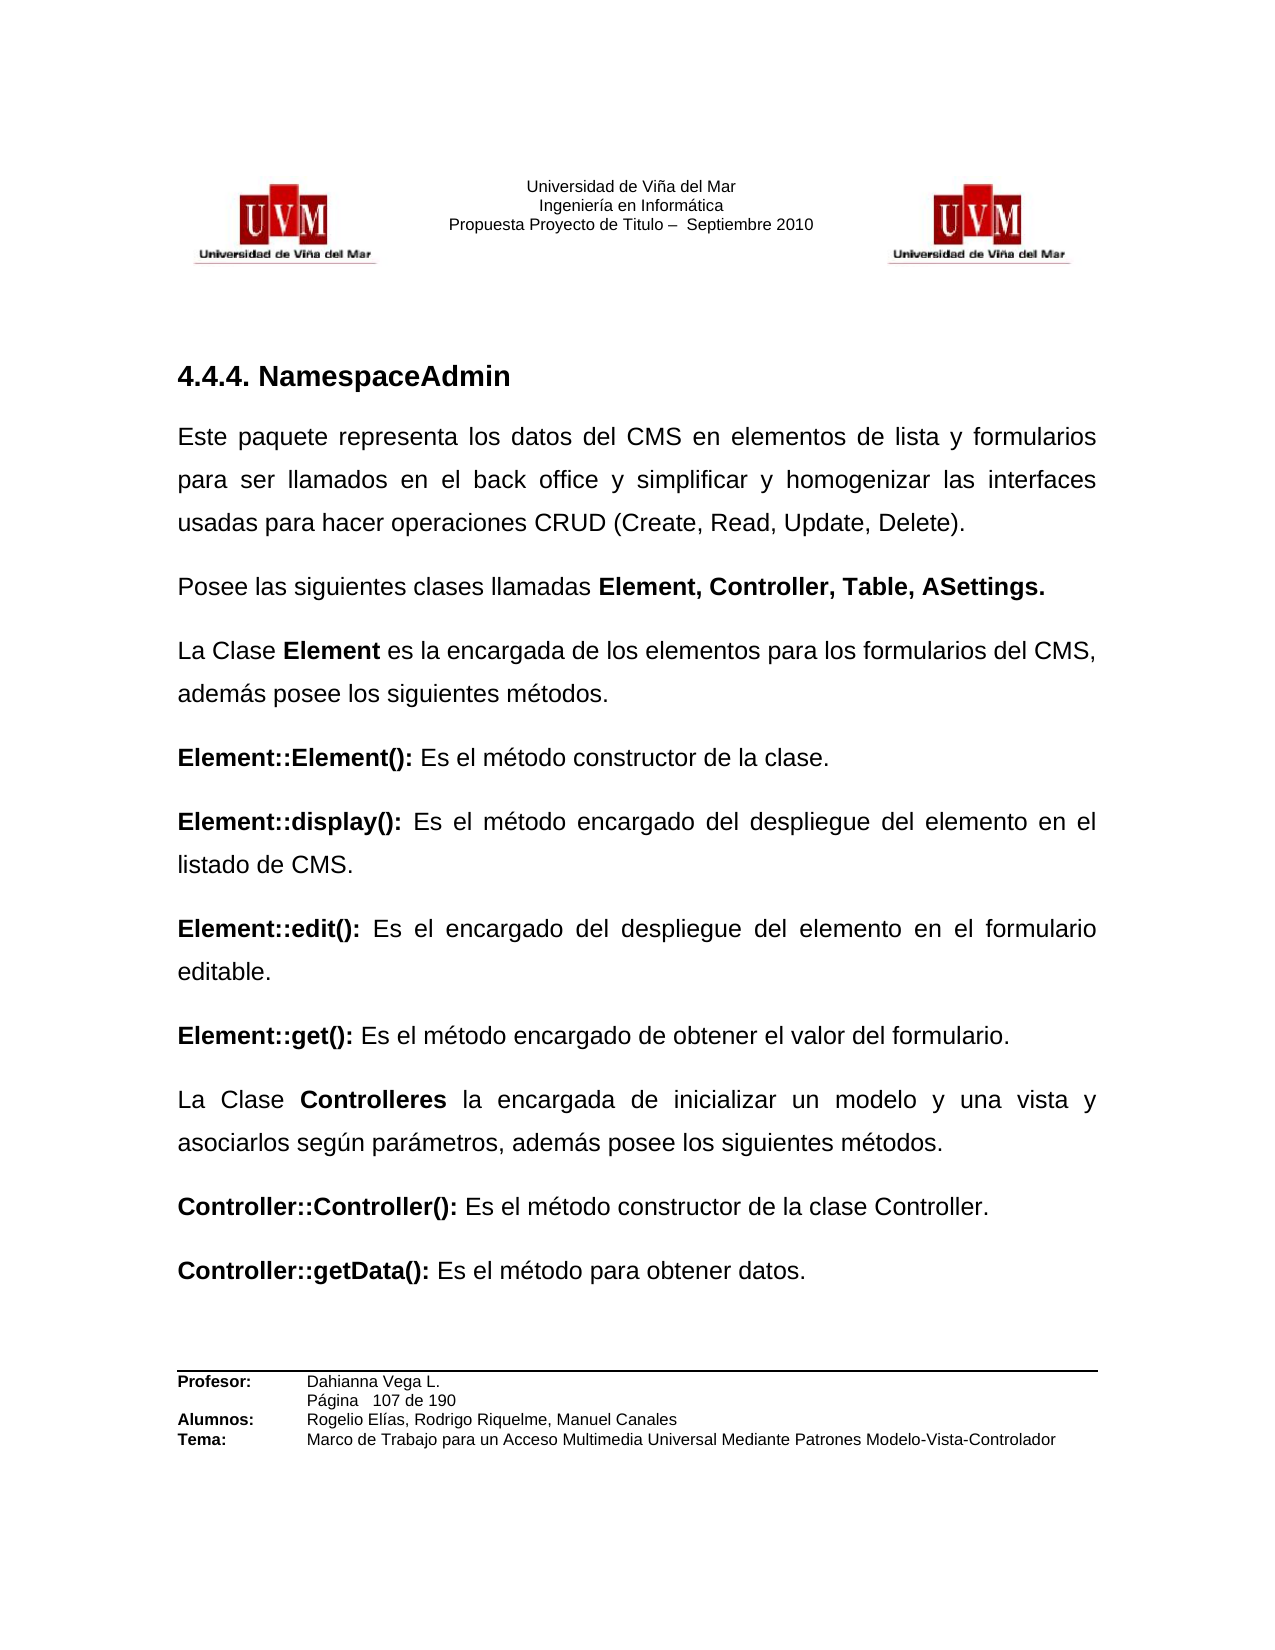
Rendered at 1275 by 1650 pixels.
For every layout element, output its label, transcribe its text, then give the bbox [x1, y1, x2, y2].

text Element::edit(): Es el encargado del despliegue del elemento en el formulario editable. [177, 914, 1098, 986]
text Este paquete representa los datos del CMS en elementos de lista y formularios para ser llamados en el back office y simplificar y homogenizar las interfaces usadas para hacer operaciones CRUD (Create, Read, Update, Delete). [177, 422, 1098, 537]
picture [871, 176, 1084, 267]
picture [177, 176, 390, 267]
subtitle 4.4.4. NamespaceAdmin [177, 359, 1098, 392]
text La Clase Element es la encargada de los elementos para los formularios del CMS, además posee los siguientes métodos. [177, 636, 1098, 708]
text Element::display(): Es el método encargado del despliegue del elemento en el listado de CMS. [177, 807, 1098, 879]
text Element::get(): Es el método encargado de obtener el valor del formulario. [177, 1021, 1098, 1050]
text Controller::Controller(): Es el método constructor de la clase Controller. [177, 1192, 1098, 1221]
text Controller::getData(): Es el método para obtener datos. [177, 1256, 1098, 1285]
text Element::Element(): Es el método constructor de la clase. [177, 743, 1098, 772]
text La Clase Controlleres la encargada de inicializar un modelo y una vista y asociarlos según parámetros, además posee los siguientes métodos. [177, 1085, 1098, 1157]
text Posee las siguientes clases llamadas Element, Controller, Table, ASettings. [177, 572, 1098, 601]
